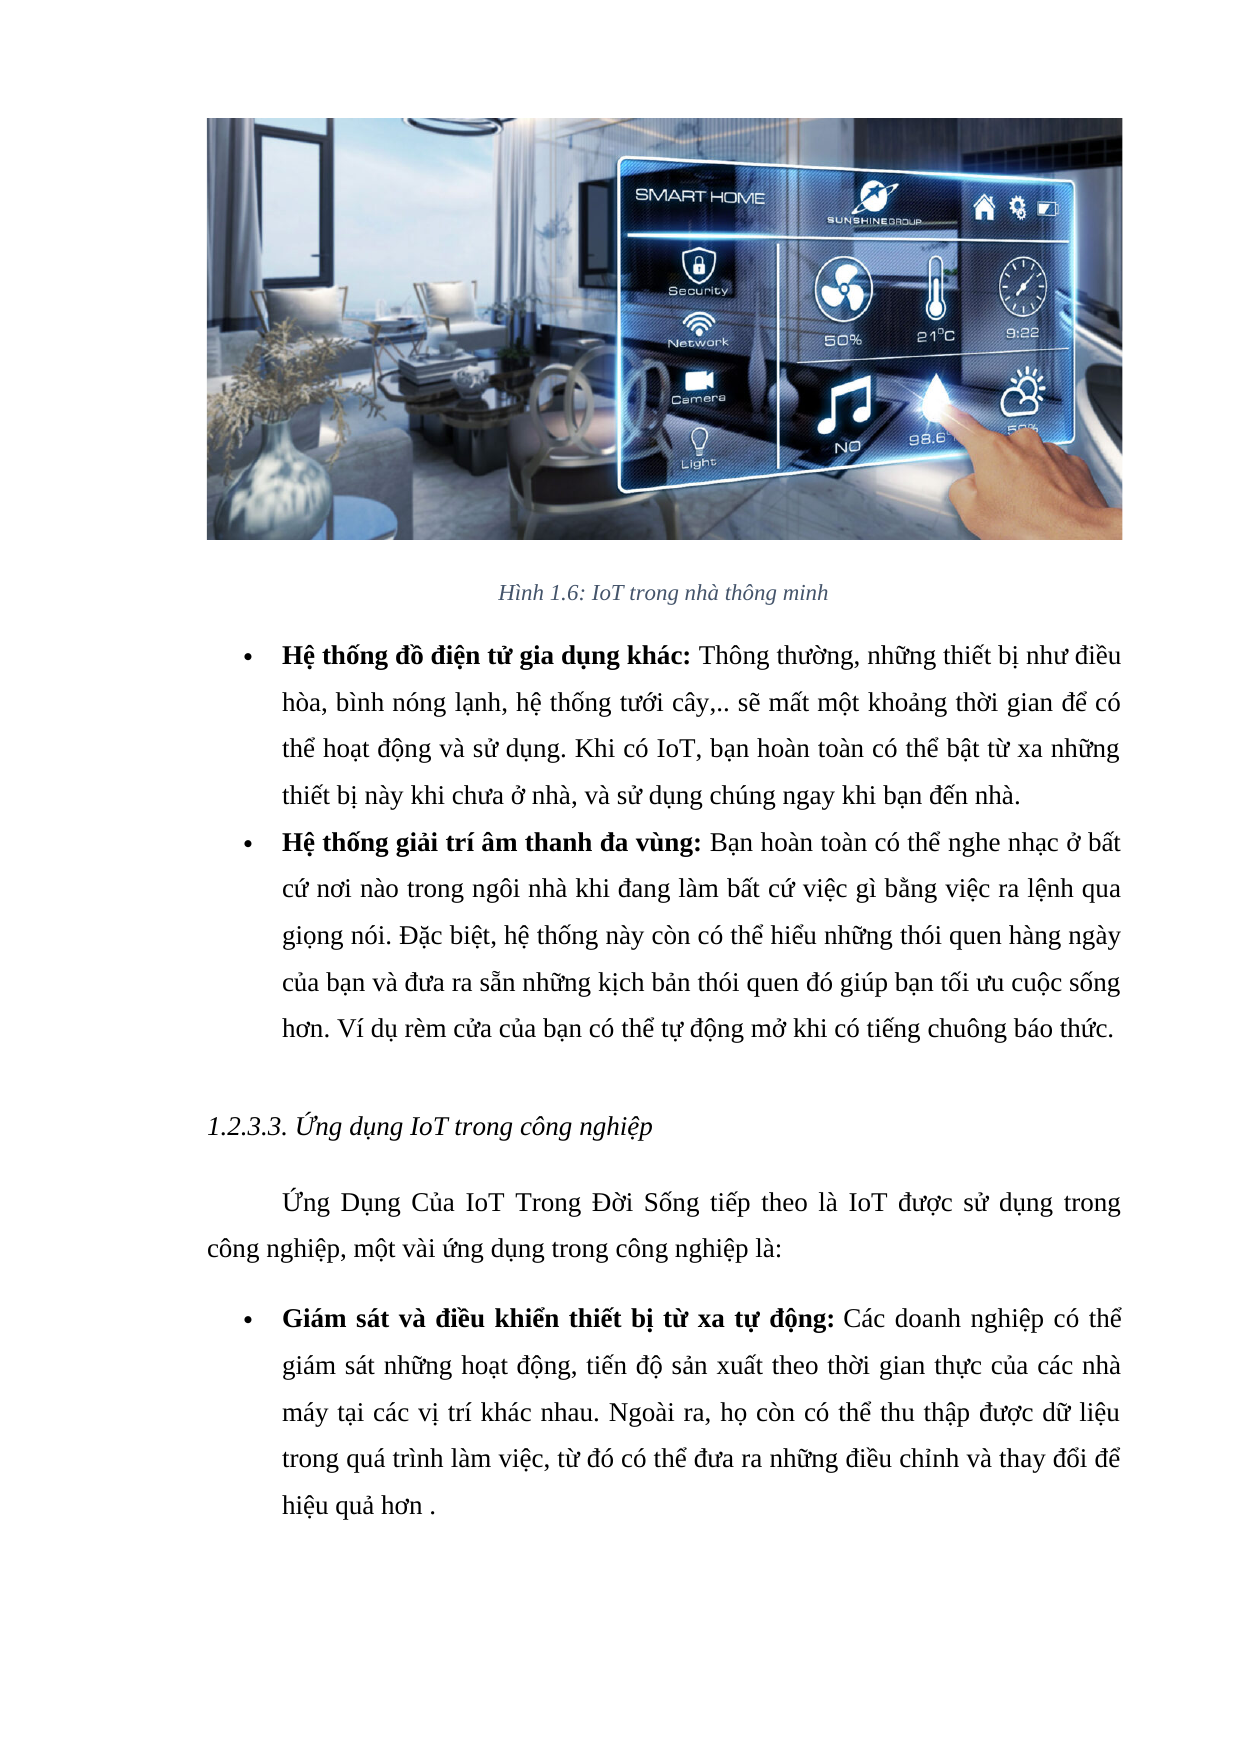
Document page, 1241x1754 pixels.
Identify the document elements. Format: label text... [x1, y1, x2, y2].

list Hệ thống giải trí âm thanh đa vùng: Bạn hoàn toàn có thể nghe nhạc ở bất cứ nơi nào trong ngôi nhà khi đang làm bất cứ việc gì bằng việc ra lệnh qua giọng nói. Đặc biệt, hệ thống này còn có thể hiểu những thói quen hàng ngày của bạn và đưa ra sẵn những kịch bản thói quen đó giúp bạn tối ưu cuộc sống hơn. Ví dụ rèm cửa của bạn có thể tự động mở khi có tiếng chuông báo thức. [244, 826, 1122, 1044]
list Giám sát và điều khiển thiết bị từ xa tự động: Các doanh nghiệp có thể giám sát những hoạt động, tiến độ sản xuất theo thời gian thực của các nhà máy tại các vị trí khác nhau. Ngoài ra, họ còn có thể thu thập được dữ liệu trong quá trình làm việc, từ đó có thể đưa ra những điều chỉnh và thay đổi để hiệu quả hơn . [244, 1303, 1122, 1520]
text Hình 1.6: IoT trong nhà thông minh [207, 579, 1122, 605]
subtitle 1.2.3.3. Ứng dụng IoT trong công nghiệp [207, 1110, 1122, 1141]
text Ứng Dụng Của IoT Trong Đời Sống tiếp theo là IoT được sử dụng trong công nghiệp, một vài ứng dụng trong công nghiệp là: [207, 1186, 1122, 1264]
list Hệ thống đồ điện tử gia dụng khác: Thông thường, những thiết bị như điều hòa, bình nóng lạnh, hệ thống tưới cây,.. sẽ mất một khoảng thời gian để có thể hoạt động và sử dụng. Khi có IoT, bạn hoàn toàn có thể bật từ xa những thiết bị này khi chưa ở nhà, và sử dụng chúng ngay khi bạn đến nhà. [244, 639, 1122, 810]
picture [206, 118, 1123, 540]
